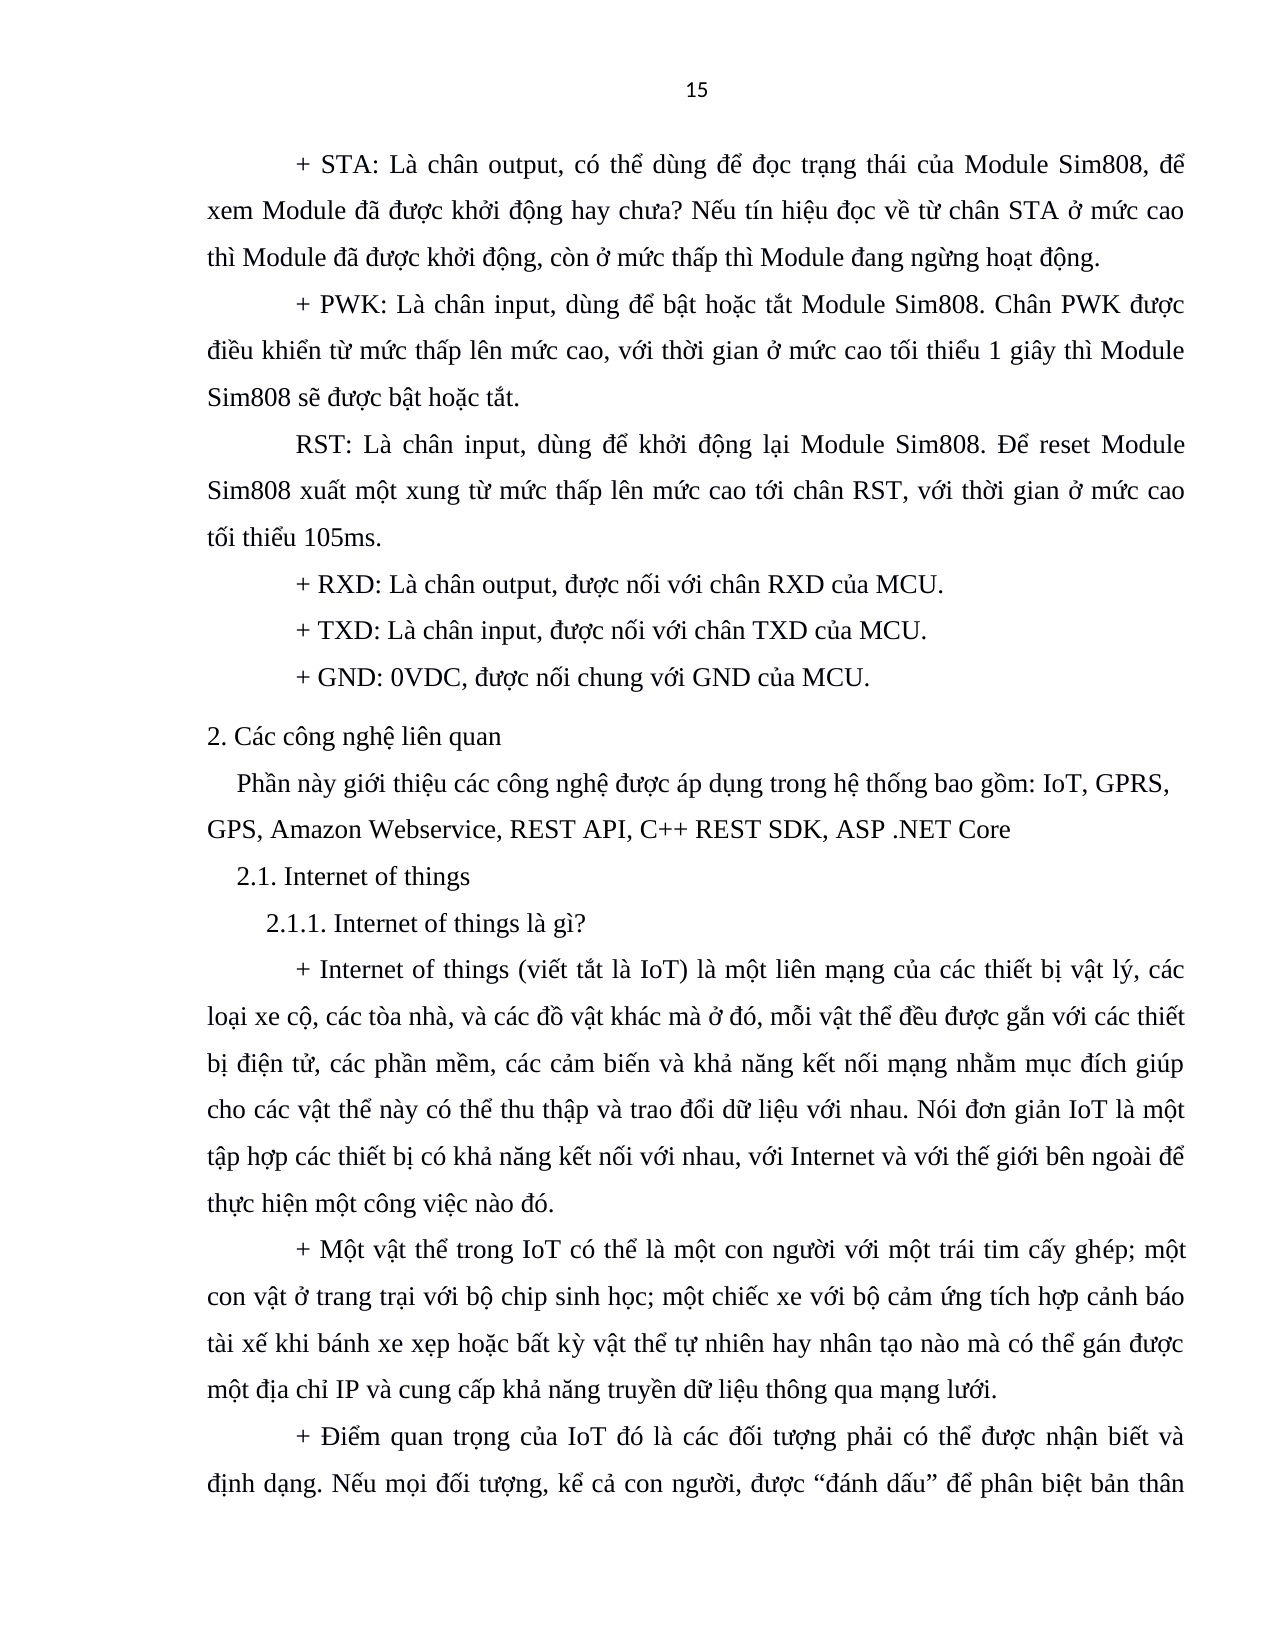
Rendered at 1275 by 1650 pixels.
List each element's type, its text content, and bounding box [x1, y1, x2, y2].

subtitle 2.1. Internet of things [207, 860, 1186, 891]
subtitle 2. Các công nghệ liên quan [207, 720, 1186, 751]
text + Một vật thể trong IoT có thể là một con người với một trái tim cấy ghép; một con vật ở trang trại với bộ chip sinh học; một chiếc xe với bộ cảm ứng tích hợp cảnh báo tài xế khi bánh xe xẹp hoặc bất kỳ vật thể tự nhiên hay nhân tạo nào mà có thể gán được một địa chỉ IP và cung cấp khả năng truyền dữ liệu thông qua mạng lưới. [207, 1233, 1186, 1405]
text + RXD: Là chân output, được nối với chân RXD của MCU. [207, 568, 1186, 599]
text + STA: Là chân output, có thể dùng để đọc trạng thái của Module Sim808, để xem Module đã được khởi động hay chưa? Nếu tín hiệu đọc về từ chân STA ở mức cao thì Module đã được khởi động, còn ở mức thấp thì Module đang ngừng hoạt động. [207, 148, 1186, 272]
text + Internet of things (viết tắt là IoT) là một liên mạng của các thiết bị vật lý, các loại xe cộ, các tòa nhà, và các đồ vật khác mà ở đó, mỗi vật thể đều được gắn với các thiết bị điện tử, các phần mềm, các cảm biến và khả năng kết nối mạng nhằm mục đích giúp cho các vật thể này có thể thu thập và trao đổi dữ liệu với nhau. Nói đơn giản IoT là một tập hợp các thiết bị có khả năng kết nối với nhau, với Internet và với thế giới bên ngoài để thực hiện một công việc nào đó. [207, 953, 1186, 1218]
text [207, 1420, 1186, 1498]
text Phần này giới thiệu các công nghệ được áp dụng trong hệ thống bao gồm: IoT, GPRS, GPS, Amazon Webservice, REST API, C++ REST SDK, ASP .NET Core [207, 767, 1186, 845]
text + GND: 0VDC, được nối chung với GND của MCU. [207, 661, 1186, 692]
text + PWK: Là chân input, dùng để bật hoặc tắt Module Sim808. Chân PWK được điều khiển từ mức thấp lên mức cao, với thời gian ở mức cao tối thiểu 1 giây thì Module Sim808 sẽ được bật hoặc tắt. [207, 288, 1186, 412]
text 2.1.1. Internet of things là gì? [207, 907, 1186, 938]
text + TXD: Là chân input, được nối với chân TXD của MCU. [207, 614, 1186, 646]
text RST: Là chân input, dùng để khởi động lại Module Sim808. Để reset Module Sim808 xuất một xung từ mức thấp lên mức cao tới chân RST, với thời gian ở mức cao tối thiểu 105ms. [207, 428, 1186, 552]
